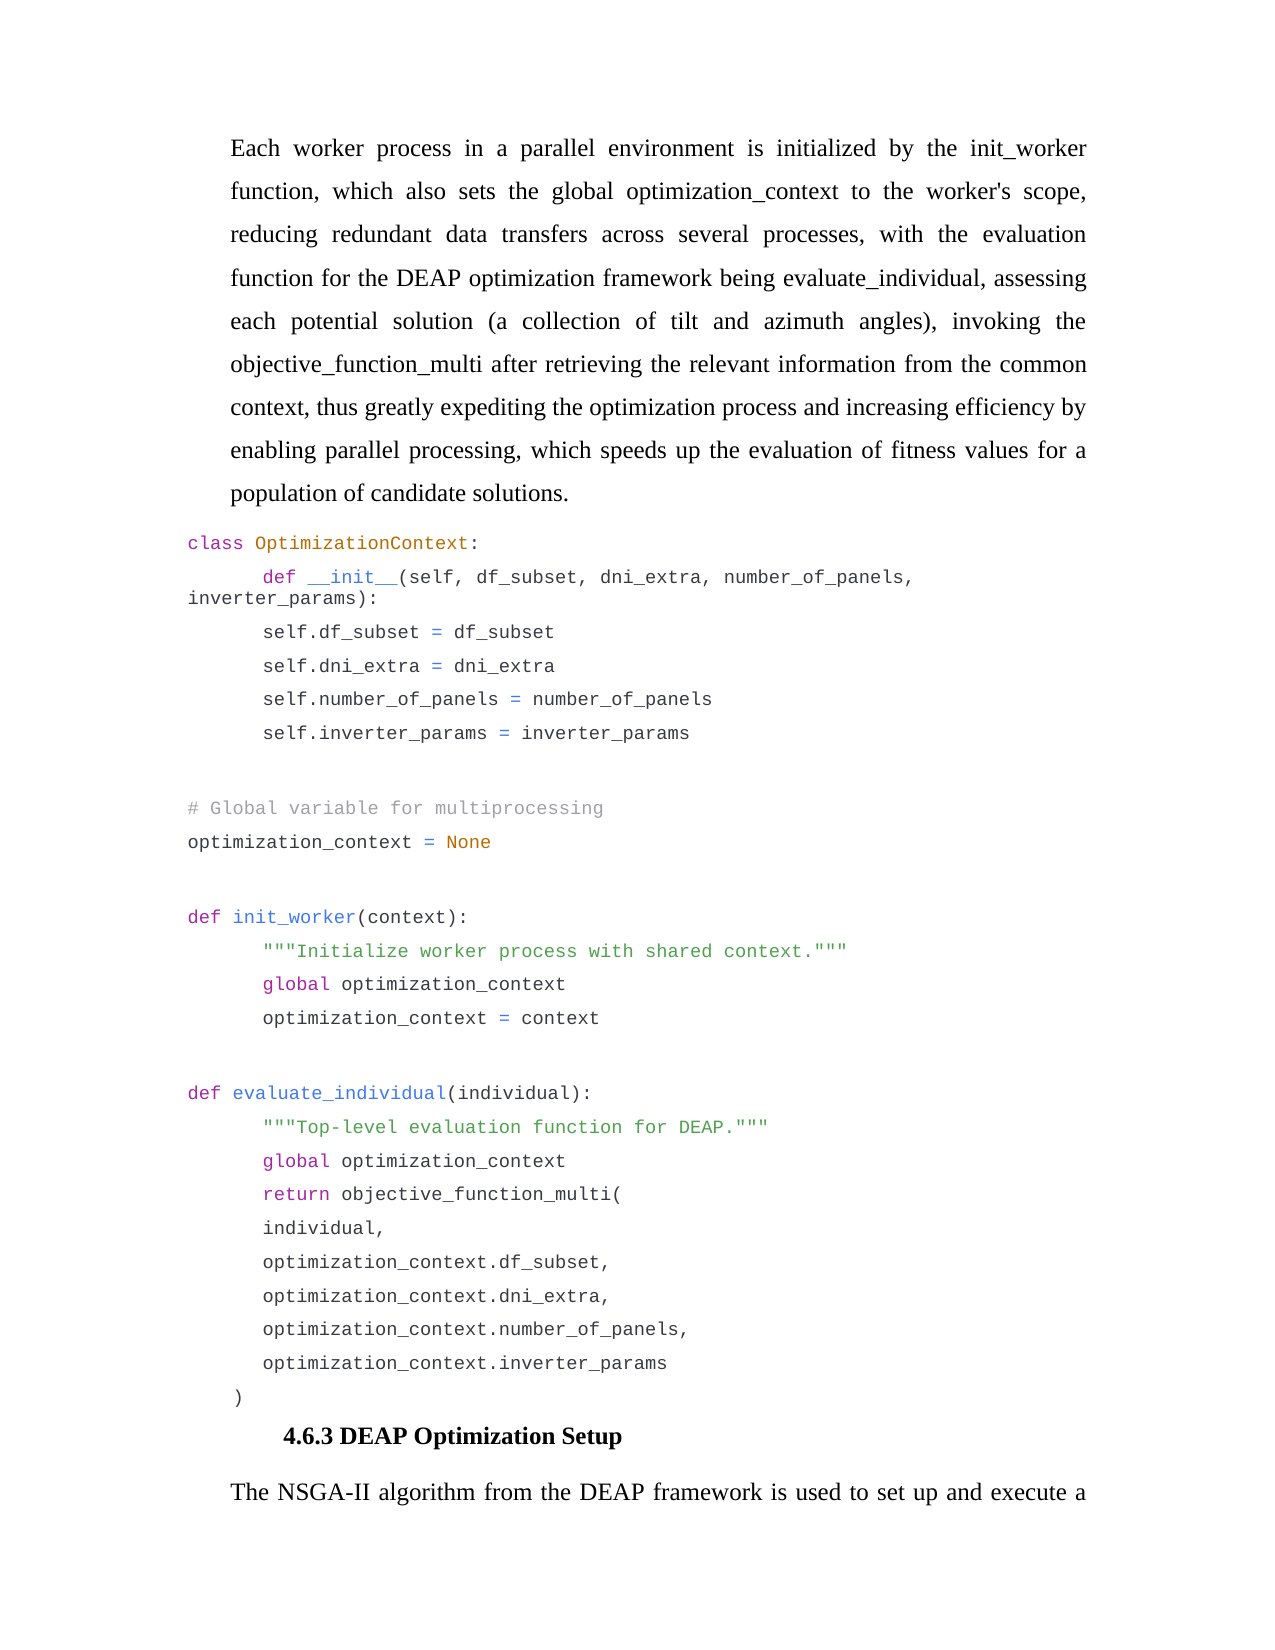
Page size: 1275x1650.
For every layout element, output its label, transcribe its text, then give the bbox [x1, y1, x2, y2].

text return objective_function_multi( [187, 1185, 1087, 1206]
text optimization_context.df_subset, [187, 1253, 1087, 1274]
text self.number_of_panels = number_of_panels [187, 690, 1087, 711]
text optimization_context.inverter_params [187, 1354, 1087, 1375]
text optimization_context.number_of_panels, [187, 1320, 1087, 1341]
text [230, 1477, 1087, 1506]
text Each worker process in a parallel environment is initialized by the init_worker function, which also sets the global optimization_context to the worker's scope, reducing redundant data transfers across several processes, with the evaluation function for the DEAP optimization framework being evaluate_individual, assessing each potential solution (a collection of tilt and azimuth angles), invoking the objective_function_multi after retrieving the relevant information from the common context, thus greatly expediting the optimization process and increasing efficiency by enabling parallel processing, which speeds up the evaluation of fitness values for a population of candidate solutions. [230, 133, 1087, 507]
text individual, [187, 1219, 1087, 1240]
text ) [187, 1388, 1087, 1409]
text self.df_subset = df_subset [187, 623, 1087, 644]
text optimization_context = context [187, 1009, 1087, 1030]
text global optimization_context [187, 1151, 1087, 1173]
subtitle 4.6.3 DEAP Optimization Setup [283, 1421, 1087, 1450]
text """Initialize worker process with shared context.""" [187, 941, 1087, 963]
text class OptimizationContext: [187, 534, 1087, 555]
text def evaluate_individual(individual): [187, 1084, 1087, 1105]
text global optimization_context [187, 975, 1087, 996]
text def __init__(self, df_subset, dni_extra, number_of_panels, inverter_params): [187, 568, 1087, 610]
text optimization_context.dni_extra, [187, 1286, 1087, 1308]
text self.dni_extra = dni_extra [187, 656, 1087, 678]
text optimization_context = None [187, 833, 1087, 854]
text # Global variable for multiprocessing [187, 799, 1087, 820]
text def init_worker(context): [187, 908, 1087, 929]
text """Top-level evaluation function for DEAP.""" [187, 1118, 1087, 1139]
text self.inverter_params = inverter_params [187, 724, 1087, 745]
